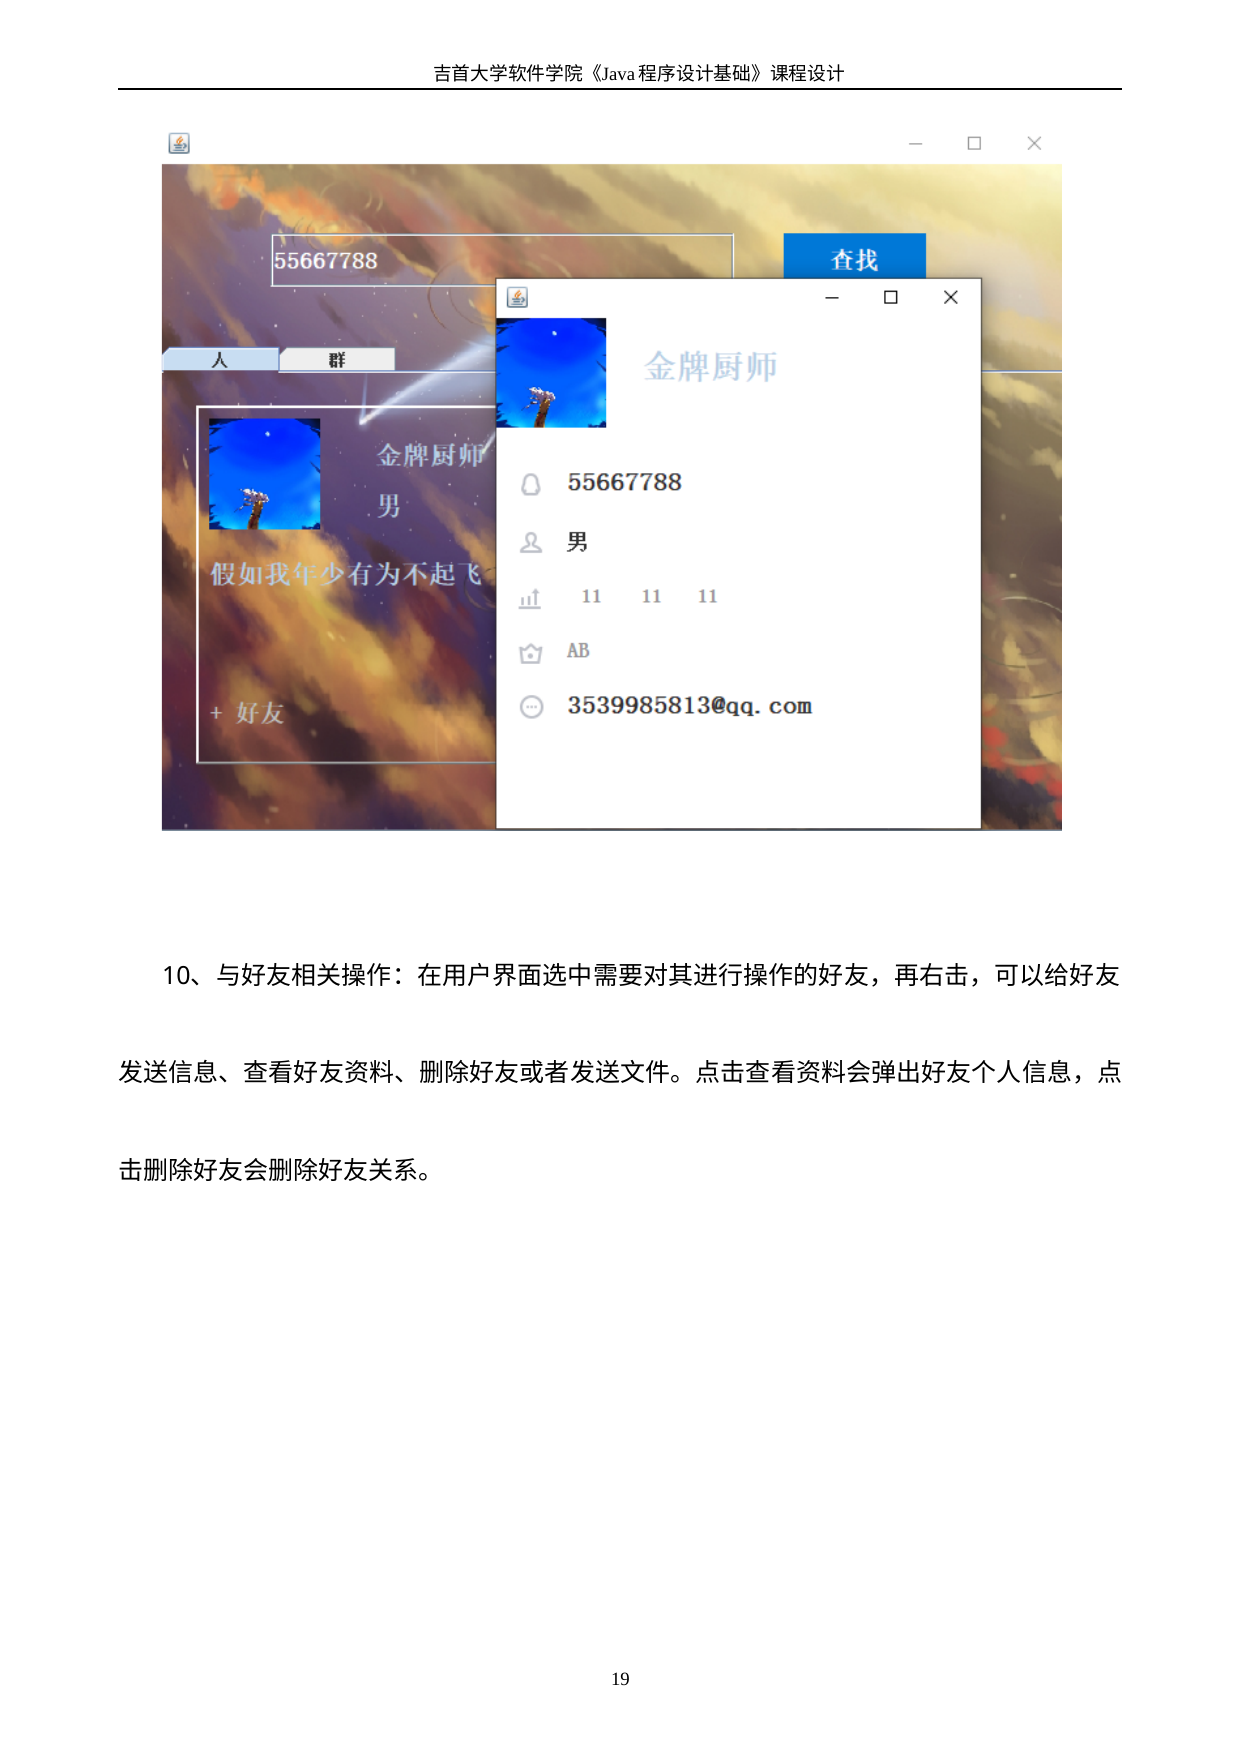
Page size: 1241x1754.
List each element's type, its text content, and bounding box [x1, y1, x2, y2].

text 10、与好友相关操作：在用户界面选中需要对其进行操作的好友，再右击，可以给好友发送信息、查看好友资料、删除好友或者发送文件。点击查看资料会弹出好友个人信息，点击删除好友会删除好友关系。 [118, 941, 1122, 1201]
picture [161, 129, 1062, 831]
